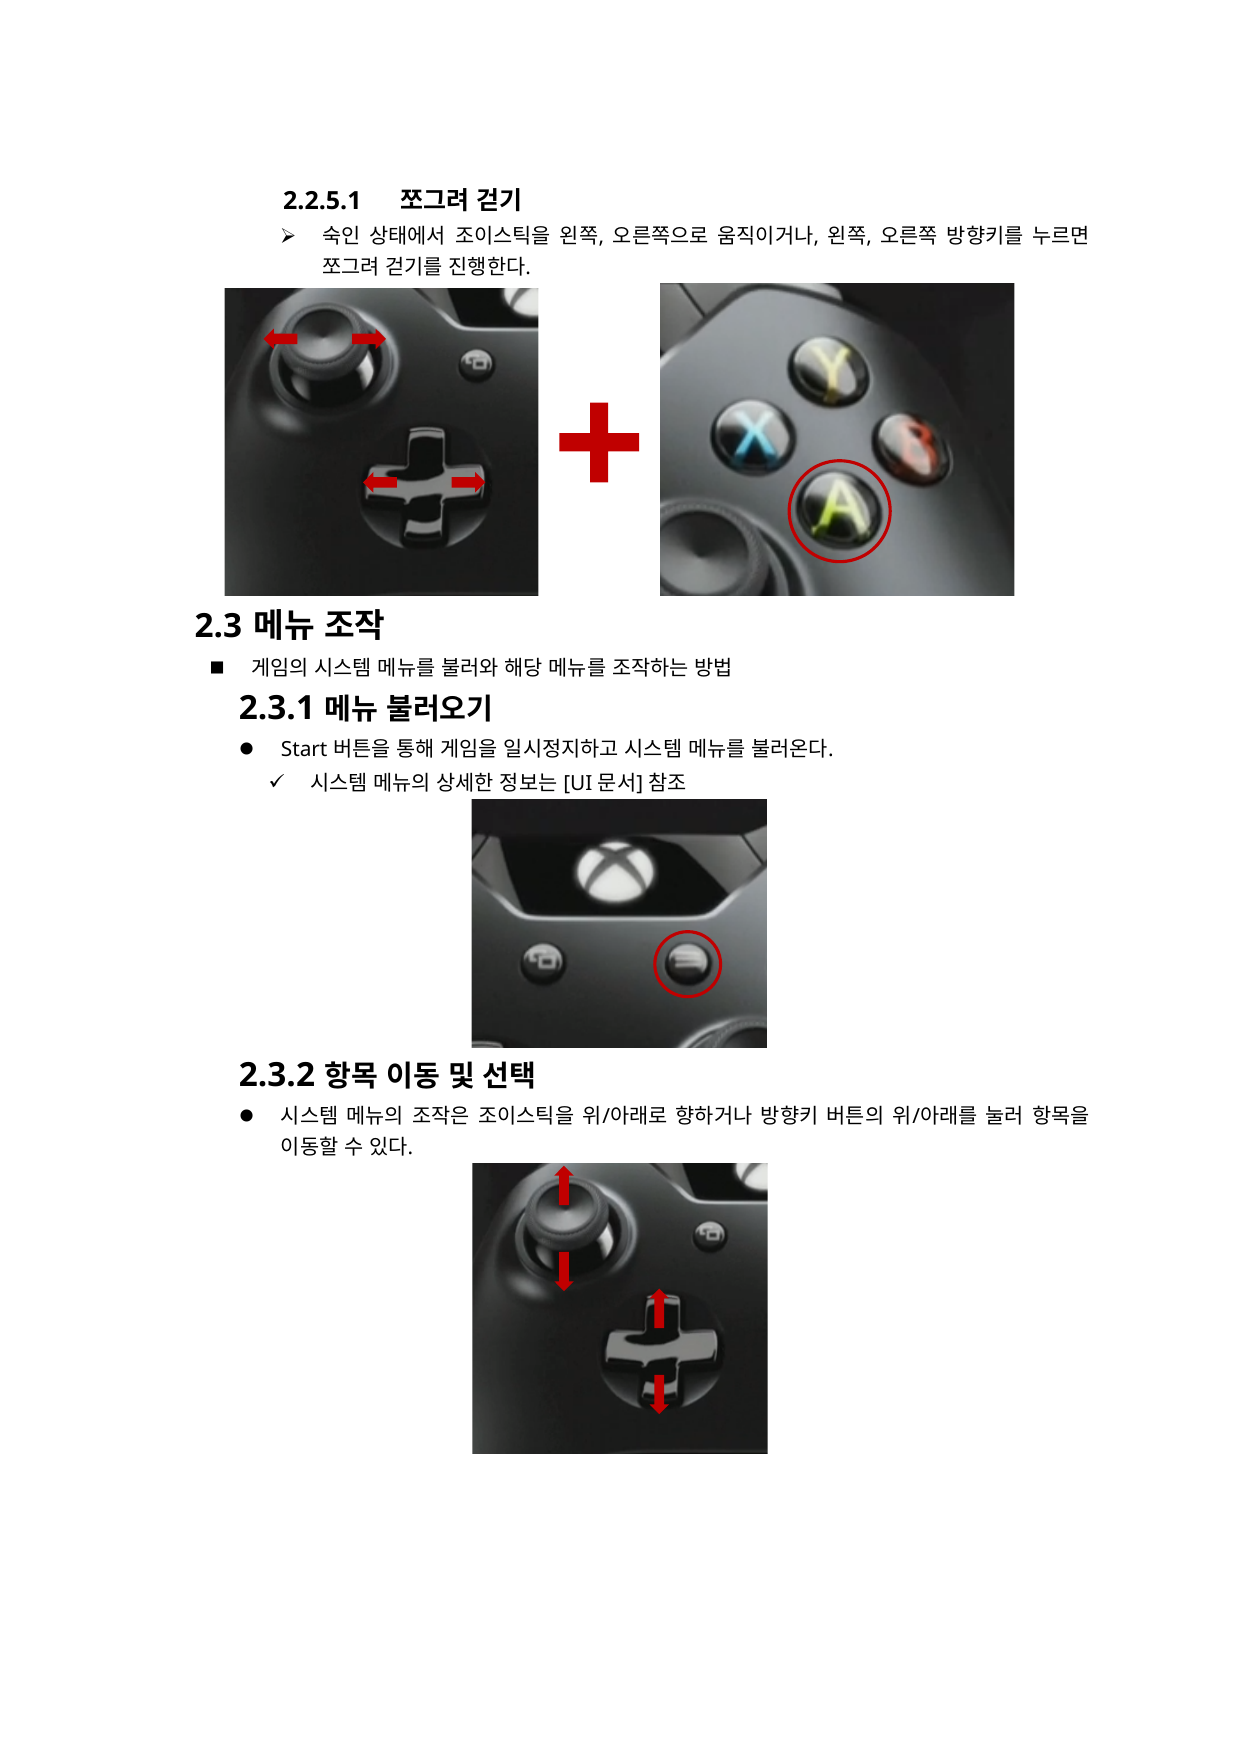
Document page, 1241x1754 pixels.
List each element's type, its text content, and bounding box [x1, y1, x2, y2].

picture [224, 288, 539, 596]
text Start 버튼을 통해 게임을 일시정지하고 시스템 메뉴를 불러온다. [239, 733, 1090, 763]
text 메뉴 조작 [194, 599, 1090, 648]
text 메뉴 불러오기 [239, 684, 1090, 729]
picture [471, 799, 767, 1048]
list 시스템 메뉴의 상세한 정보는 [UI 문서] 참조 [268, 766, 1090, 796]
text 항목 이동 및 선택 [239, 1051, 1090, 1097]
text 쪼그려 걷기 [283, 180, 1090, 217]
picture [472, 1163, 768, 1454]
text 숙인 상태에서 조이스틱을 왼쪽, 오른쪽으로 움직이거나, 왼쪽, 오른쪽 방향키를 누르면 쪼그려 걷기를 진행한다. [280, 220, 1090, 280]
picture [660, 283, 1015, 596]
text 시스템 메뉴의 조작은 조이스틱을 위/아래로 향하거나 방향키 버튼의 위/아래를 눌러 항목을 이동할 수 있다. [239, 1100, 1090, 1160]
text 게임의 시스템 메뉴를 불러와 해당 메뉴를 조작하는 방법 [209, 651, 1090, 681]
